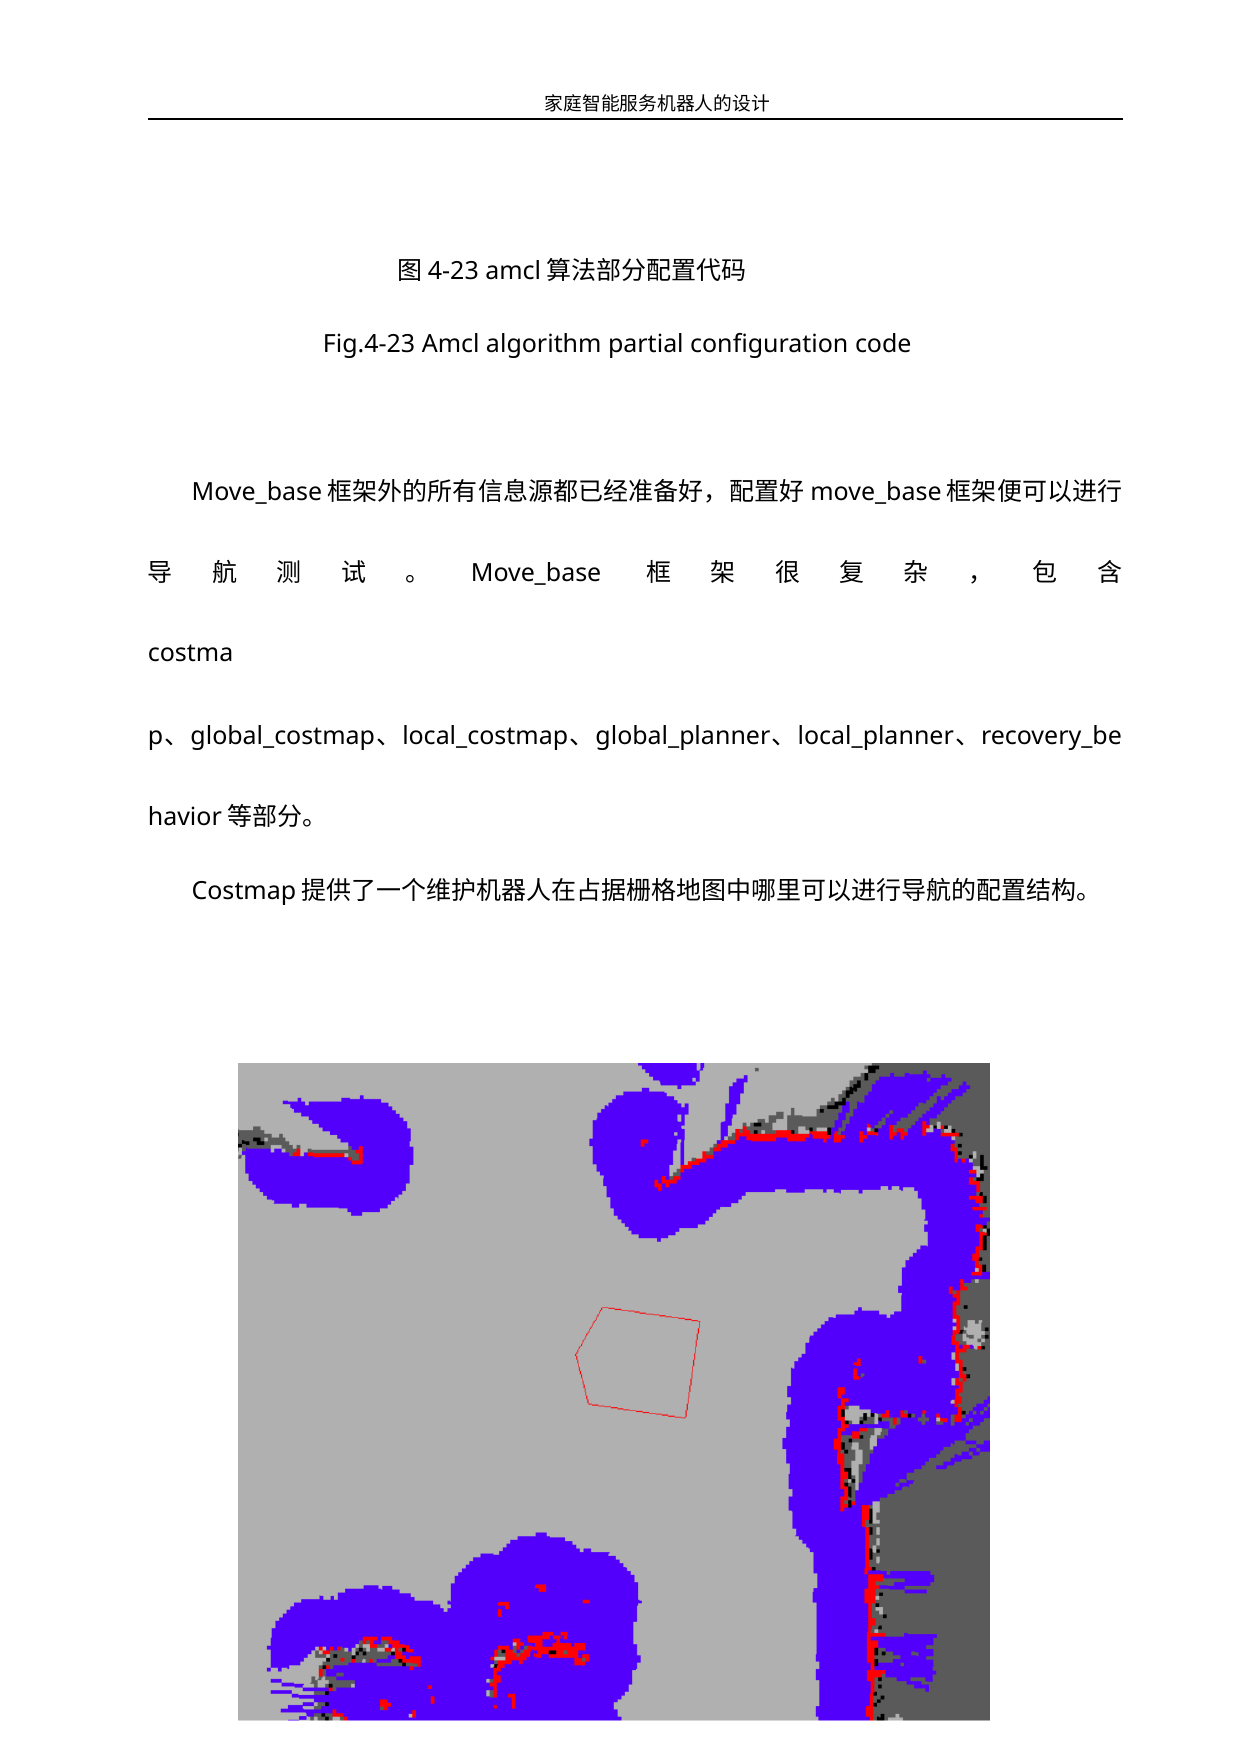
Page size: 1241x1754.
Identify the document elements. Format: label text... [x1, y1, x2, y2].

text Move_base框架外的所有信息源都已经准备好，配置好move_base框架便可以进行导航测试。Move_base框架很复杂，包含costmap、global_costmap、local_costmap、global_planner、local_planner、recovery_behavior等部分。 [148, 457, 1123, 847]
text Fig.4-23 Amcl algorithm partial configuration code [148, 310, 1123, 375]
text 图4-23 amcl算法部分配置代码 [148, 236, 1123, 301]
picture [231, 1054, 997, 1724]
text Costmap提供了一个维护机器人在占据栅格地图中哪里可以进行导航的配置结构。 [148, 856, 1123, 921]
